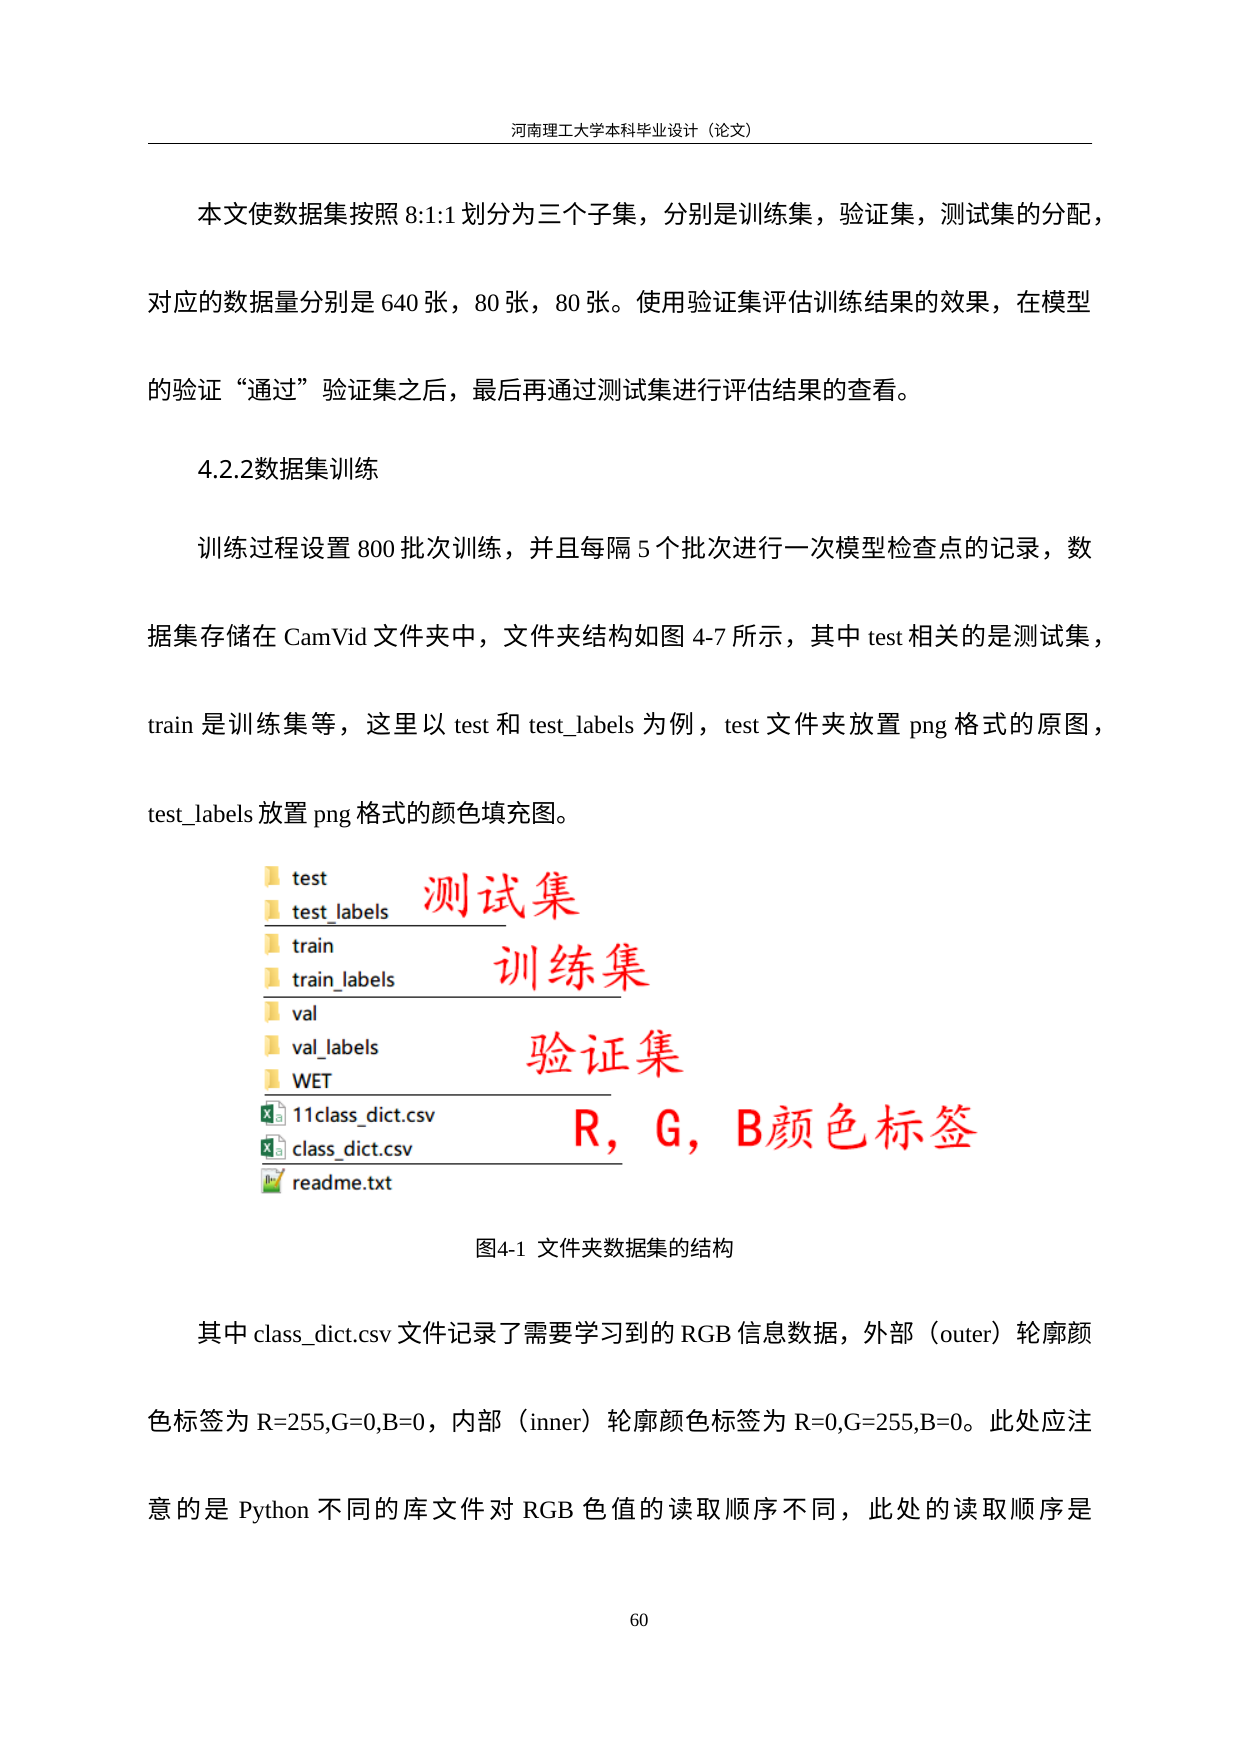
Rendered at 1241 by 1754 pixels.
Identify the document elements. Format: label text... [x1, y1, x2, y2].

picture [231, 856, 1009, 1206]
text 训练过程设置800批次训练，并且每隔5个批次进行一次模型检查点的记录，数据集存储在CamVid文件夹中，文件夹结构如图4-7所示，其中test相关的是测试集，train是训练集等，这里以test和test_labels为例，test文件夹放置png格式的原图，test_labels放置png格式的颜色填充图。 [148, 512, 1092, 845]
text 本文使数据集按照8:1:1划分为三个子集，分别是训练集，验证集，测试集的分配，对应的数据量分别是640张，80张，80张。使用验证集评估训练结果的效果，在模型的验证“通过”验证集之后，最后再通过测试集进行评估结果的查看。 [148, 178, 1092, 423]
text 文件夹数据集的结构 [148, 1229, 1092, 1263]
subtitle 数据集训练 [148, 434, 1092, 502]
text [148, 1297, 1092, 1542]
